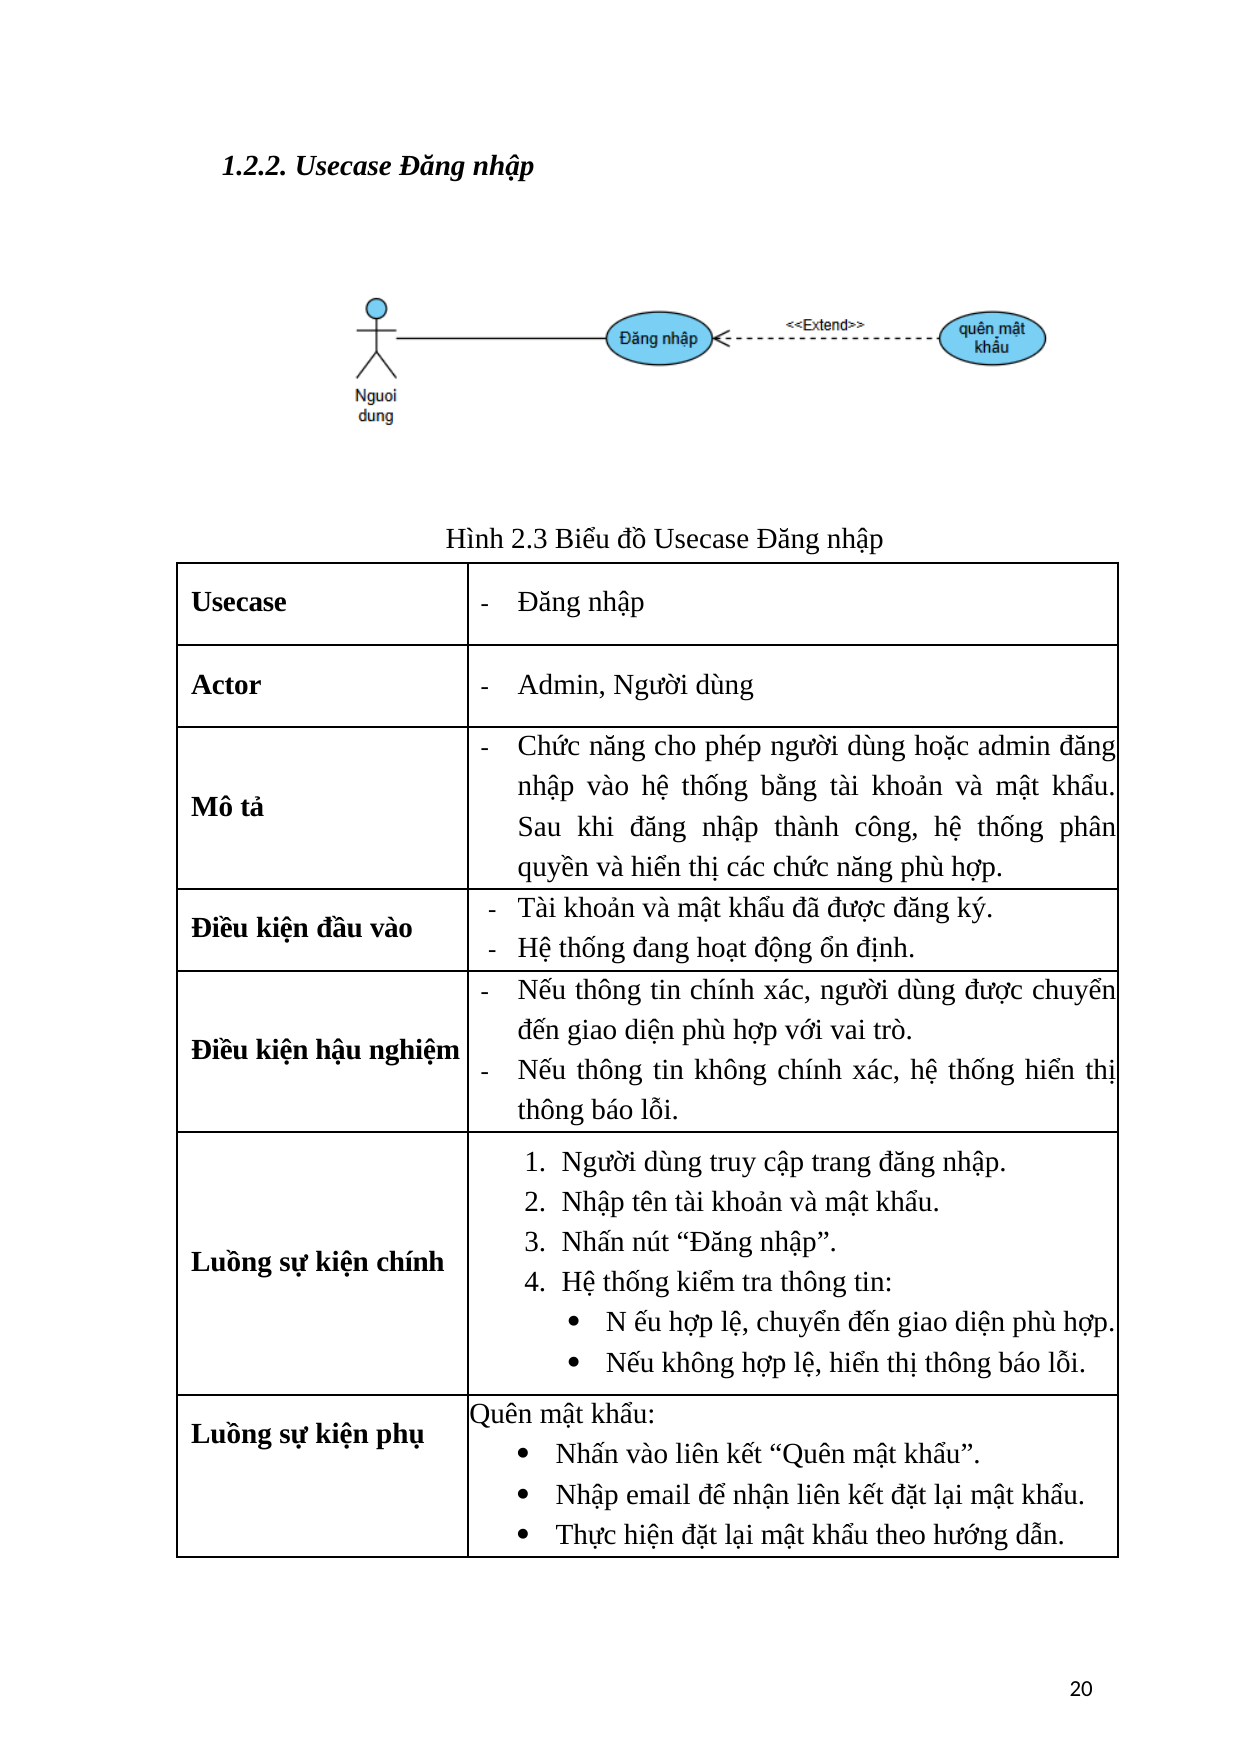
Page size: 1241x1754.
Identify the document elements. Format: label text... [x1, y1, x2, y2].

table_cell Điều kiện hậu nghiệm [178, 972, 467, 1131]
table_cell Người dùng truy cập trang đăng nhập. Nhập tên tài khoản và mật khẩu. Nhấn nút “Đăng nhập”. Hệ thống kiểm tra thông tin: N ếu hợp lệ, chuyển đến giao diện phù hợp. Nếu không hợp lệ, hiển thị thông báo lỗi. [469, 1133, 1117, 1394]
table_cell Admin, Người dùng [469, 646, 1117, 726]
table_cell Điều kiện đầu vào [178, 890, 467, 970]
table_header Đăng nhập [469, 564, 1117, 644]
table_cell Tài khoản và mật khẩu đã được đăng ký. Hệ thống đang hoạt động ổn định. [469, 890, 1117, 970]
subtitle 1.2.2. Usecase Đăng nhập [222, 148, 1092, 181]
table_cell Nếu thông tin chính xác, người dùng được chuyển đến giao diện phù hợp với vai trò. Nếu thông tin không chính xác, hệ thống hiển thị thông báo lỗi. [469, 972, 1117, 1131]
table_cell Quên mật khẩu: Nhấn vào liên kết “Quên mật khẩu”. Nhập email để nhận liên kết đặt lại mật khẩu. Thực hiện đặt lại mật khẩu theo hướng dẫn. [469, 1396, 1117, 1556]
table_cell Actor [178, 646, 467, 726]
table_header Usecase [178, 564, 467, 644]
picture [235, 201, 1152, 496]
text Hình 2.3 Biểu đồ Usecase Đăng nhập [236, 496, 1092, 555]
table_cell Mô tả [178, 728, 467, 888]
table_cell Luồng sự kiện chính [178, 1133, 467, 1394]
table_cell Chức năng cho phép người dùng hoặc admin đăng nhập vào hệ thống bằng tài khoản và mật khẩu. Sau khi đăng nhập thành công, hệ thống phân quyền và hiển thị các chức năng phù hợp. [469, 728, 1117, 888]
table_cell Luồng sự kiện phụ [178, 1396, 467, 1556]
